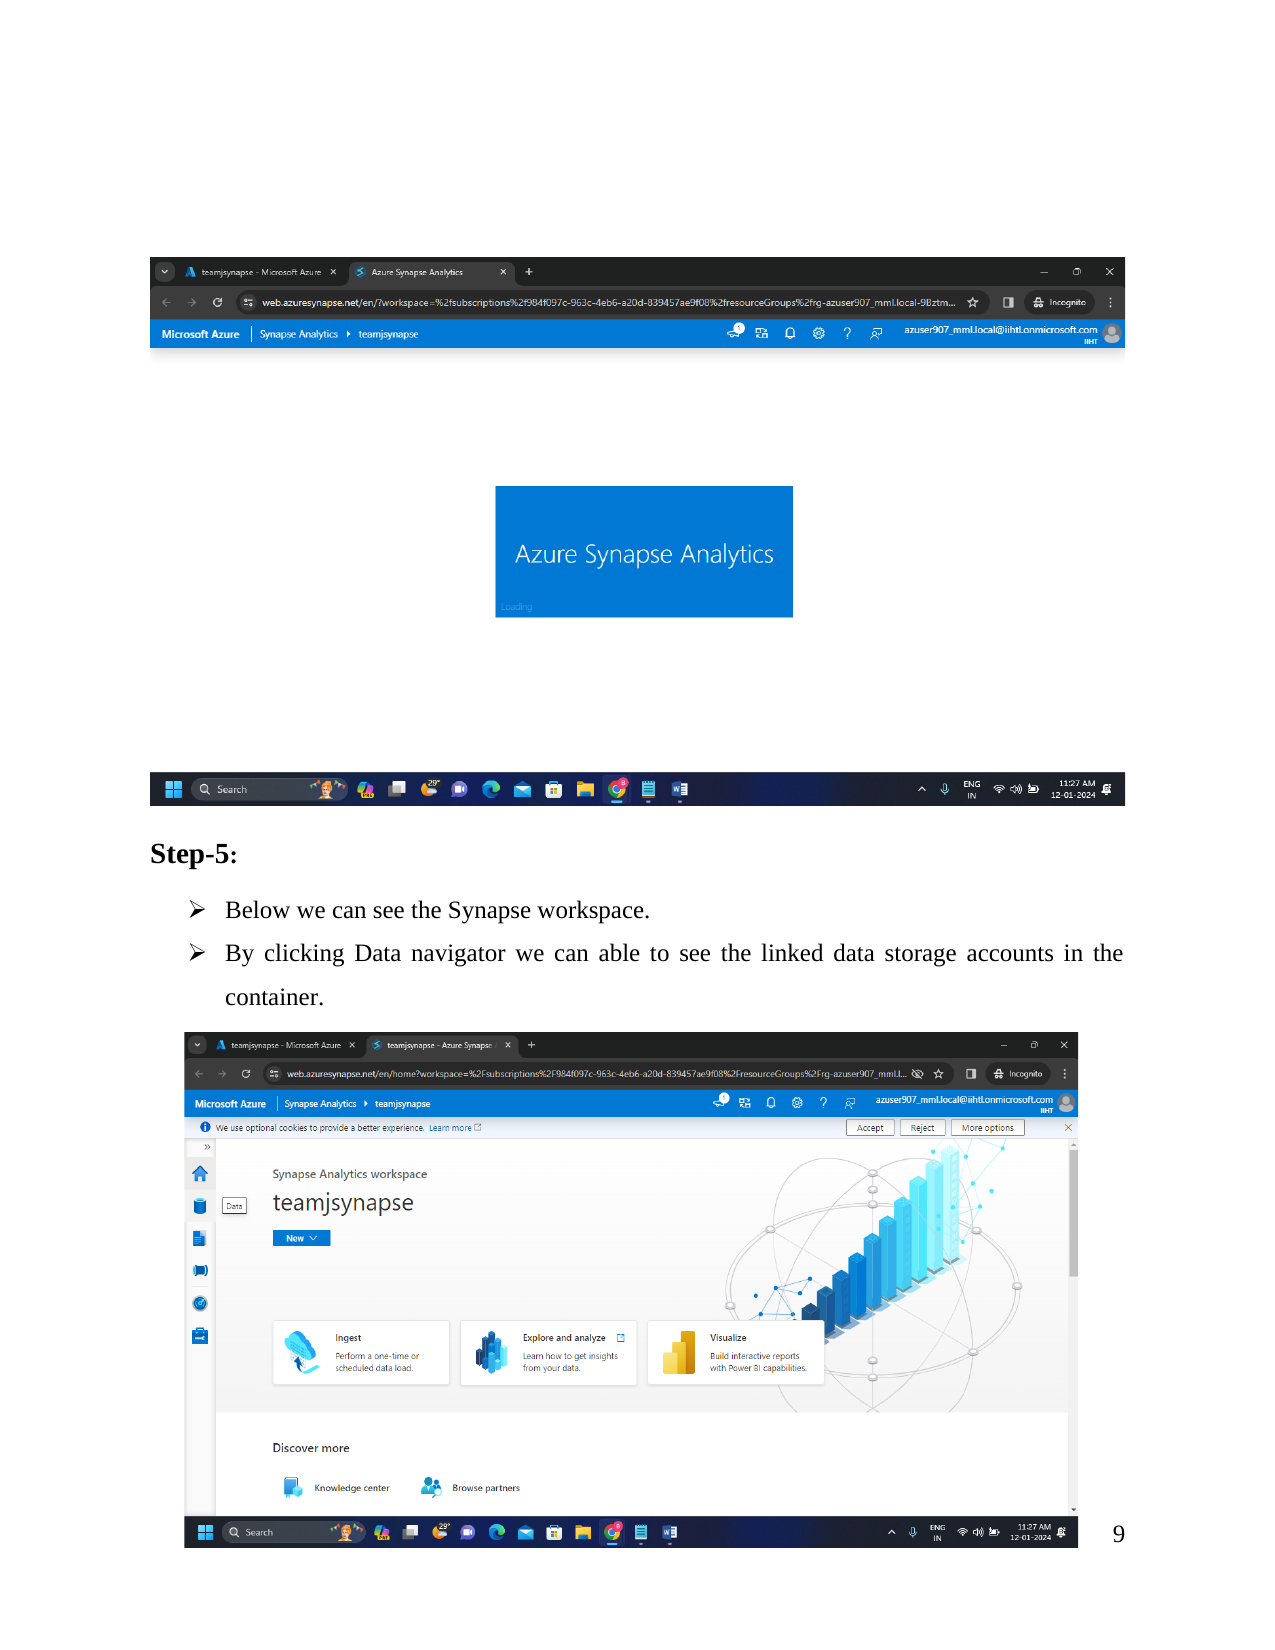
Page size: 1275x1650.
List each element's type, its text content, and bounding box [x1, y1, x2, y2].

list Below we can see the Synapse workspace. [187, 895, 1125, 924]
picture [150, 257, 1125, 806]
picture [184, 1032, 1079, 1548]
list By clicking Data navigator we can able to see the linked data storage accounts in the container. [187, 938, 1125, 1010]
text Step-5: [150, 806, 1125, 869]
